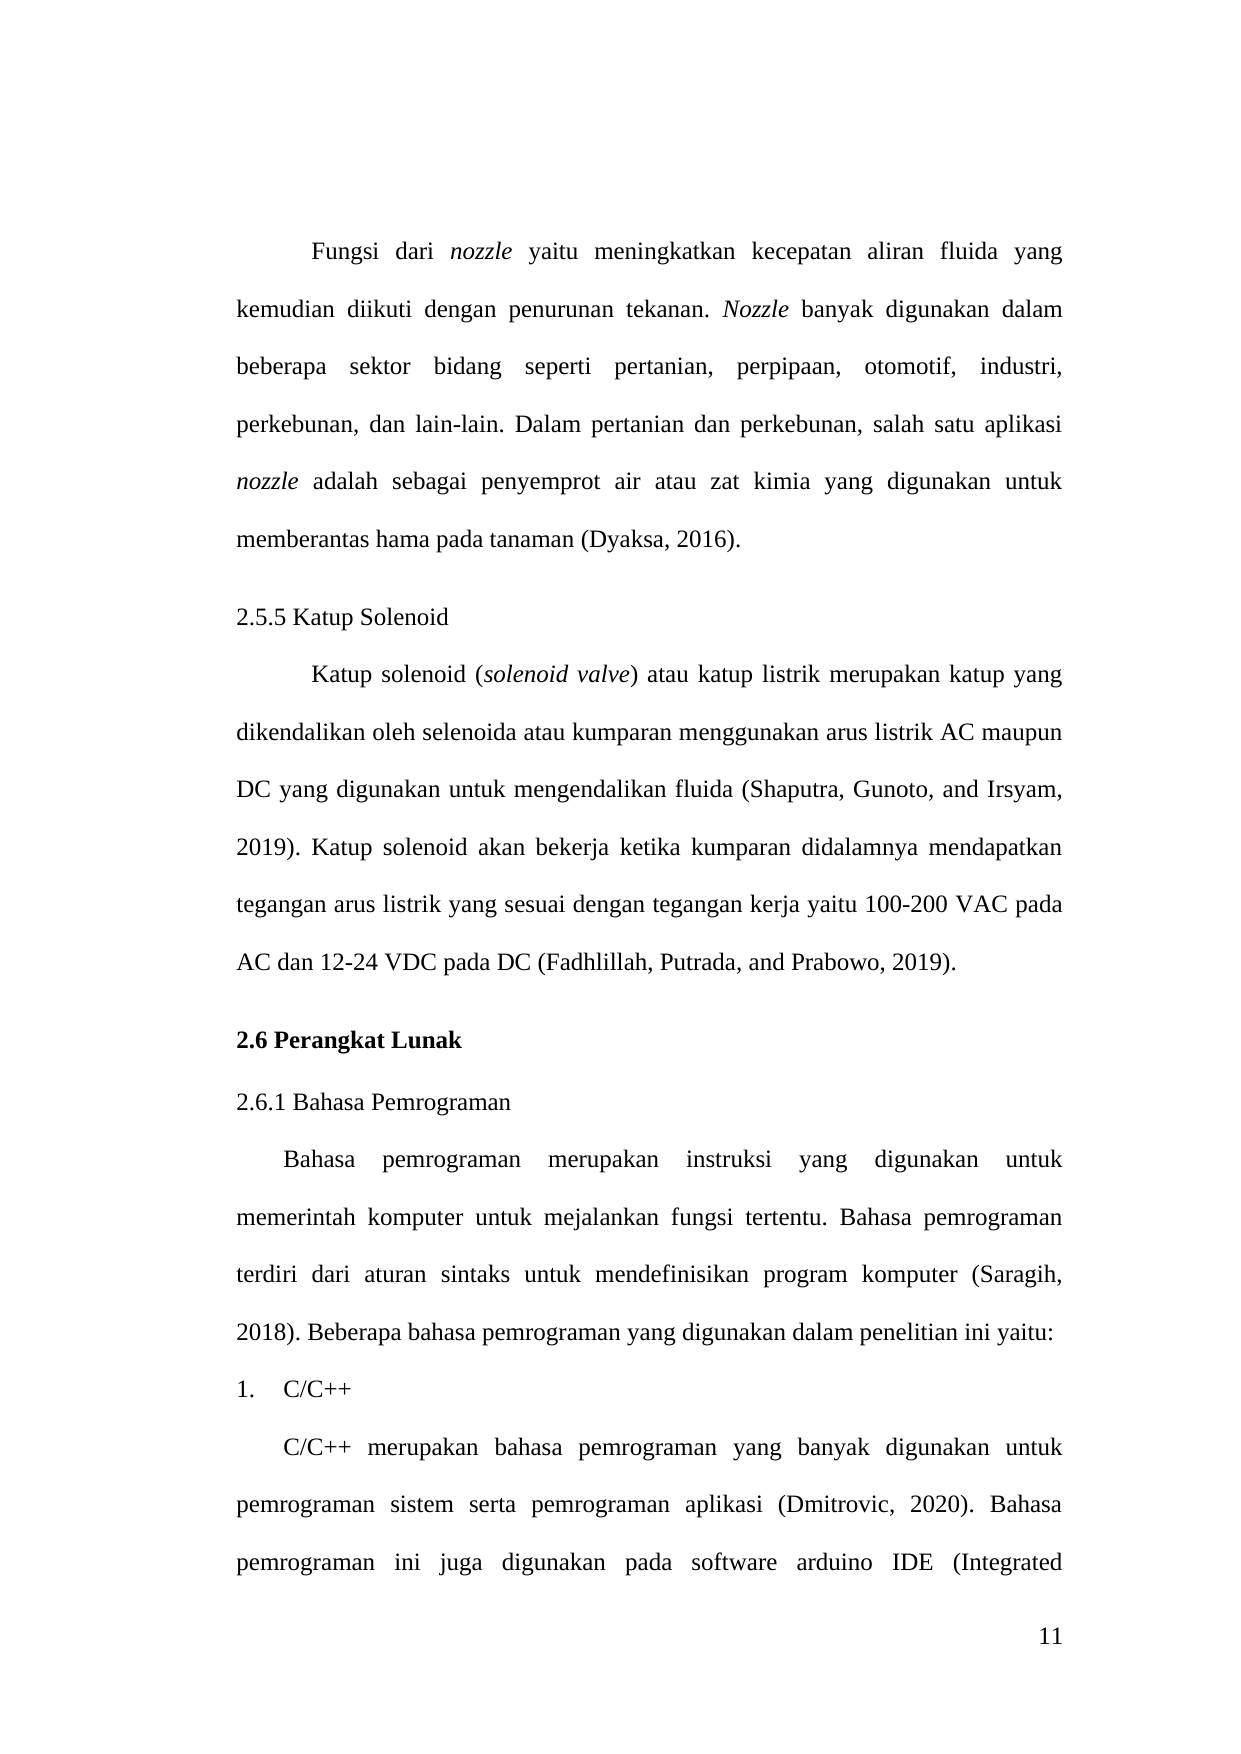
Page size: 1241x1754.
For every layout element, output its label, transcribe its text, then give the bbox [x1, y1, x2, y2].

text Katup solenoid (solenoid valve) atau katup listrik merupakan katup yang dikendalikan oleh selenoida atau kumparan menggunakan arus listrik AC maupun DC yang digunakan untuk mengendalikan fluida (Shaputra, Gunoto, and Irsyam, 2019). Katup solenoid akan bekerja ketika kumparan didalamnya mendapatkan tegangan arus listrik yang sesuai dengan tegangan kerja yaitu 100-200 VAC pada AC dan 12-24 VDC pada DC (Fadhlillah, Putrada, and Prabowo, 2019). [236, 659, 1063, 976]
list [236, 1432, 1063, 1576]
list C/C++ [236, 1374, 1063, 1403]
subtitle 2.6.1 Bahasa Pemrograman [236, 1087, 1063, 1116]
text Fungsi dari nozzle yaitu meningkatkan kecepatan aliran fluida yang kemudian diikuti dengan penurunan tekanan. Nozzle banyak digunakan dalam beberapa sektor bidang seperti pertanian, perpipaan, otomotif, industri, perkebunan, dan lain-lain. Dalam pertanian dan perkebunan, salah satu aplikasi nozzle adalah sebagai penyemprot air atau zat kimia yang digunakan untuk memberantas hama pada tanaman (Dyaksa, 2016). [236, 236, 1063, 552]
subtitle 2.6 Perangkat Lunak [236, 1025, 1063, 1054]
subtitle 2.5.5 Katup Solenoid [236, 602, 1063, 631]
text Bahasa pemrograman merupakan instruksi yang digunakan untuk memerintah komputer untuk mejalankan fungsi tertentu. Bahasa pemrograman terdiri dari aturan sintaks untuk mendefinisikan program komputer (Saragih, 2018). Beberapa bahasa pemrograman yang digunakan dalam penelitian ini yaitu: [236, 1144, 1063, 1346]
